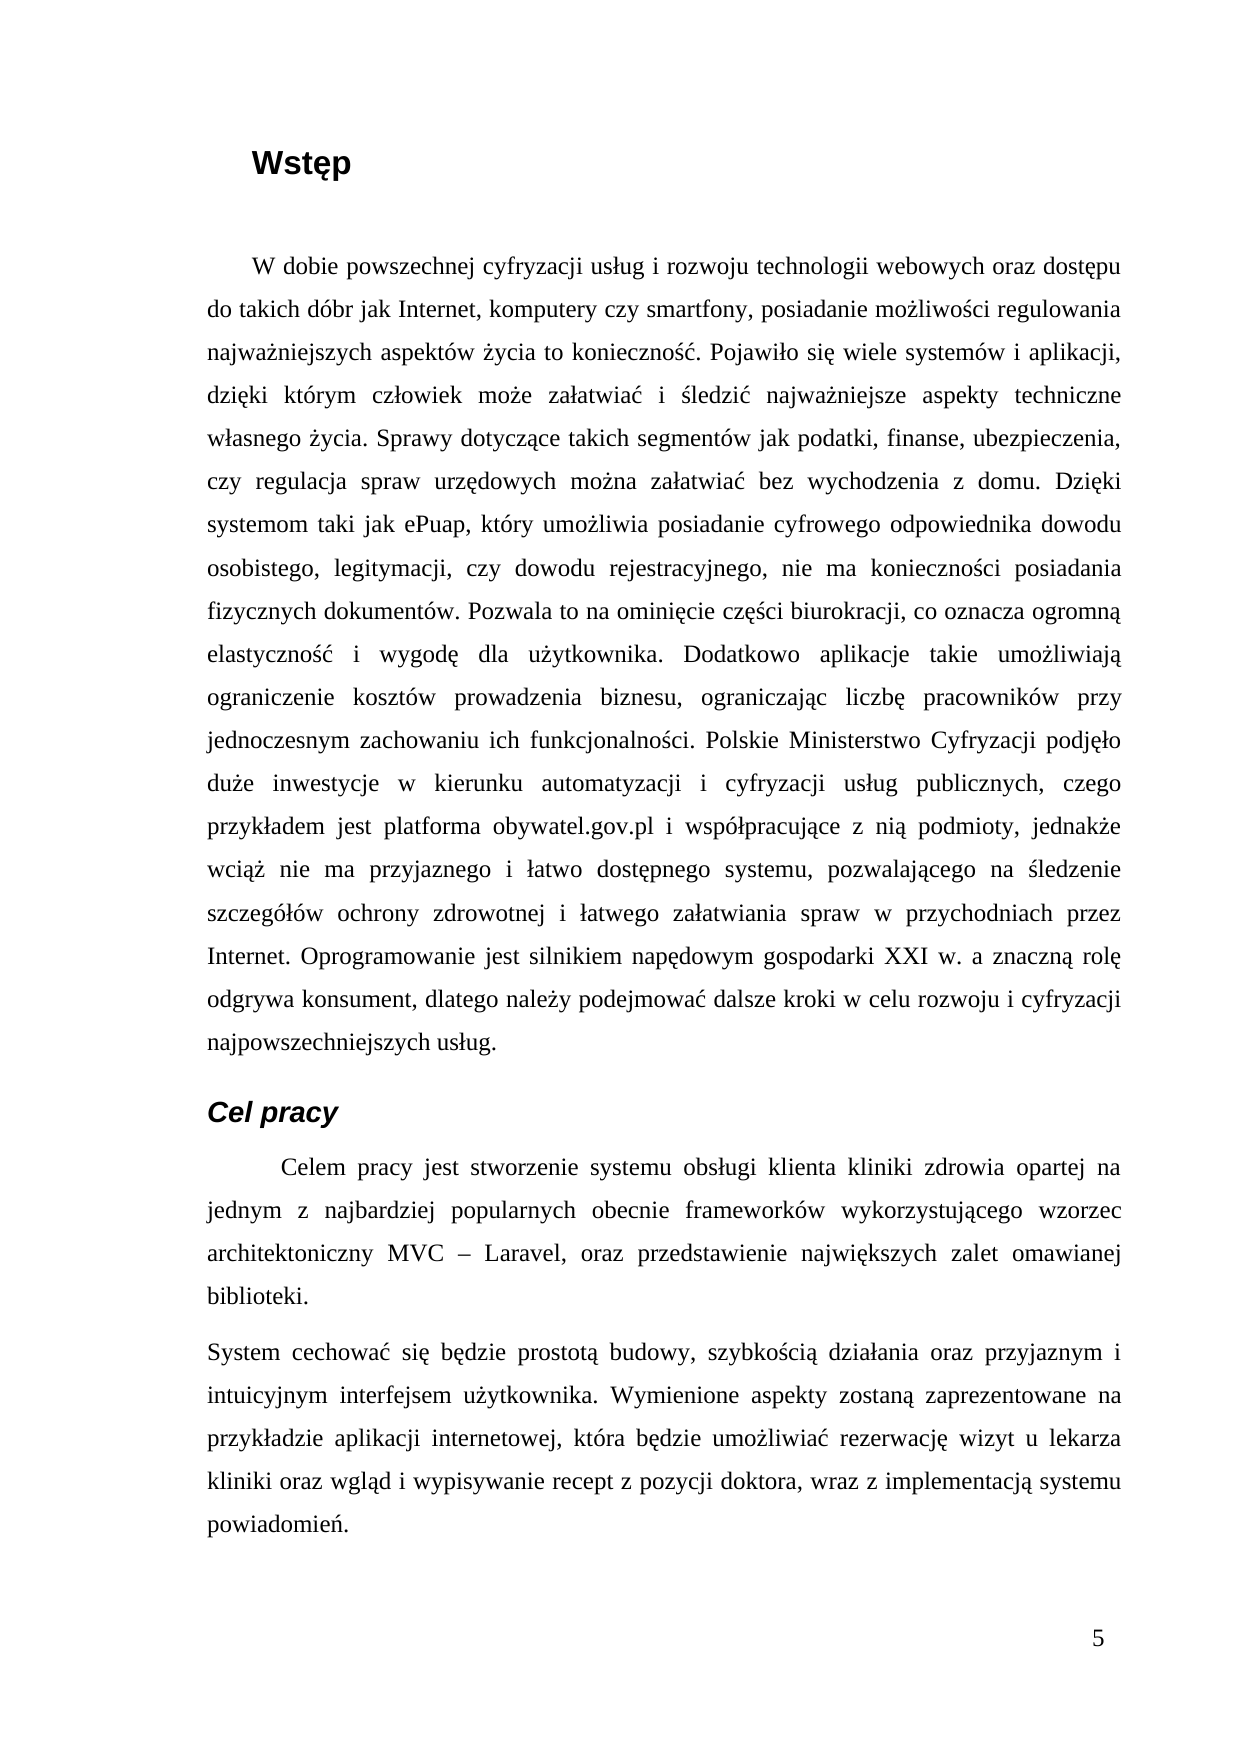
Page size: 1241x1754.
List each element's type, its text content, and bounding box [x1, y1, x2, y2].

text W dobie powszechnej cyfryzacji usług i rozwoju technologii webowych oraz dostępu do takich dóbr jak Internet, komputery czy smartfony, posiadanie możliwości regulowania najważniejszych aspektów życia to konieczność. Pojawiło się wiele systemów i aplikacji, dzięki którym człowiek może załatwiać i śledzić najważniejsze aspekty techniczne własnego życia. Sprawy dotyczące takich segmentów jak podatki, finanse, ubezpieczenia, czy regulacja spraw urzędowych można załatwiać bez wychodzenia z domu. Dzięki systemom taki jak ePuap, który umożliwia posiadanie cyfrowego odpowiednika dowodu osobistego, legitymacji, czy dowodu rejestracyjnego, nie ma konieczności posiadania fizycznych dokumentów. Pozwala to na ominięcie części biurokracji, co oznacza ogromną elastyczność i wygodę dla użytkownika. Dodatkowo aplikacje takie umożliwiają ograniczenie kosztów prowadzenia biznesu, ograniczając liczbę pracowników przy jednoczesnym zachowaniu ich funkcjonalności. Polskie Ministerstwo Cyfryzacji podjęło duże inwestycje w kierunku automatyzacji i cyfryzacji usług publicznych, czego przykładem jest platforma obywatel.gov.pl i współpracujące z nią podmioty, jednakże wciąż nie ma przyjaznego i łatwo dostępnego systemu, pozwalającego na śledzenie szczegółów ochrony zdrowotnej i łatwego załatwiania spraw w przychodniach przez Internet. Oprogramowanie jest silnikiem napędowym gospodarki XXI w. a znaczną rolę odgrywa konsument, dlatego należy podejmować dalsze kroki w celu rozwoju i cyfryzacji najpowszechniejszych usług. [207, 251, 1122, 1056]
text Celem pracy jest stworzenie systemu obsługi klienta kliniki zdrowia opartej na jednym z najbardziej popularnych obecnie frameworków wykorzystującego wzorzec architektoniczny MVC – Laravel, oraz przedstawienie największych zalet omawianej biblioteki. [207, 1152, 1122, 1310]
subtitle Cel pracy [207, 1095, 1122, 1129]
subtitle Wstęp [252, 143, 1122, 182]
text System cechować się będzie prostotą budowy, szybkością działania oraz przyjaznym i intuicyjnym interfejsem użytkownika. Wymienione aspekty zostaną zaprezentowane na przykładzie aplikacji internetowej, która będzie umożliwiać rezerwację wizyt u lekarza kliniki oraz wgląd i wypisywanie recept z pozycji doktora, wraz z implementacją systemu powiadomień. [207, 1337, 1122, 1538]
